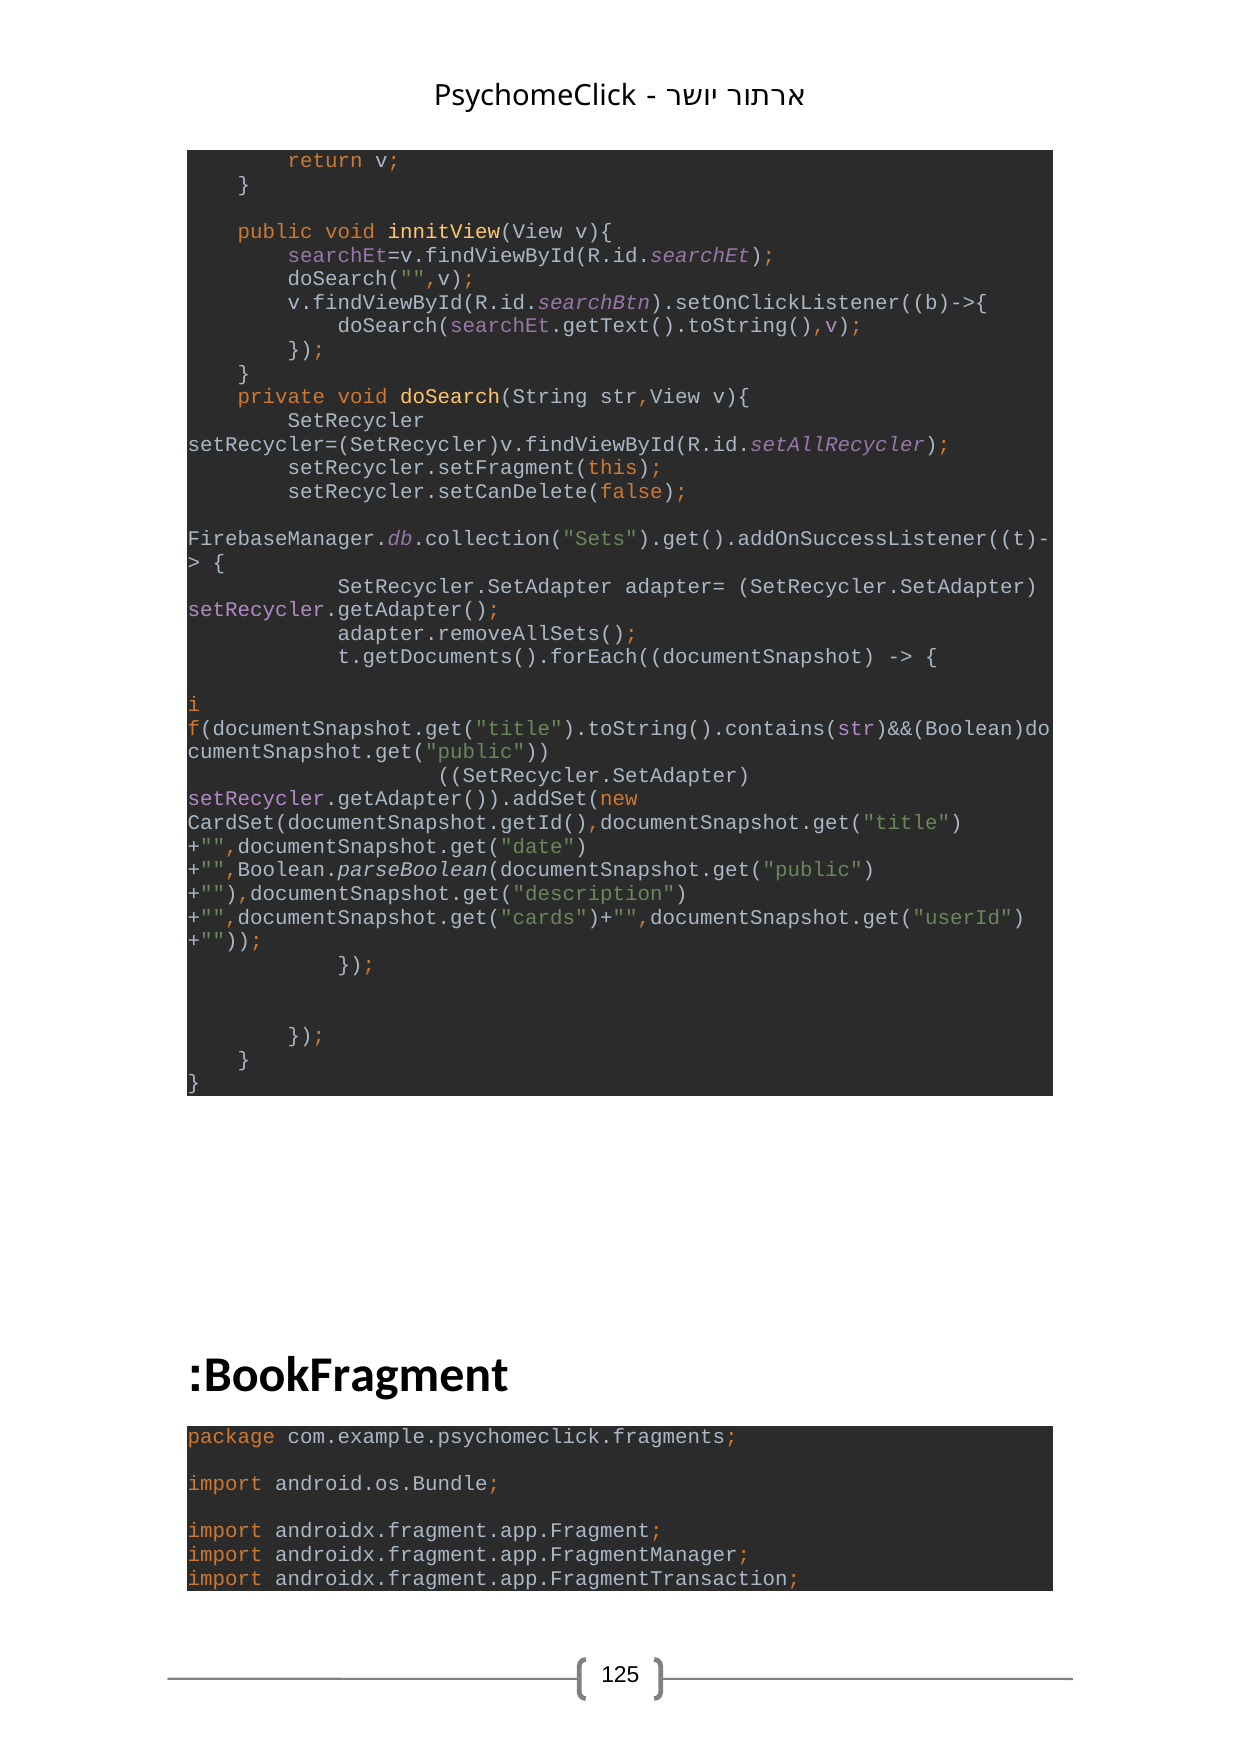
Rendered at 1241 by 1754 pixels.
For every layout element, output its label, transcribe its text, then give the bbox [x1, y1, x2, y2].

text BookFragment: [187, 1343, 1053, 1404]
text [187, 150, 1053, 1096]
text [187, 1426, 1053, 1591]
